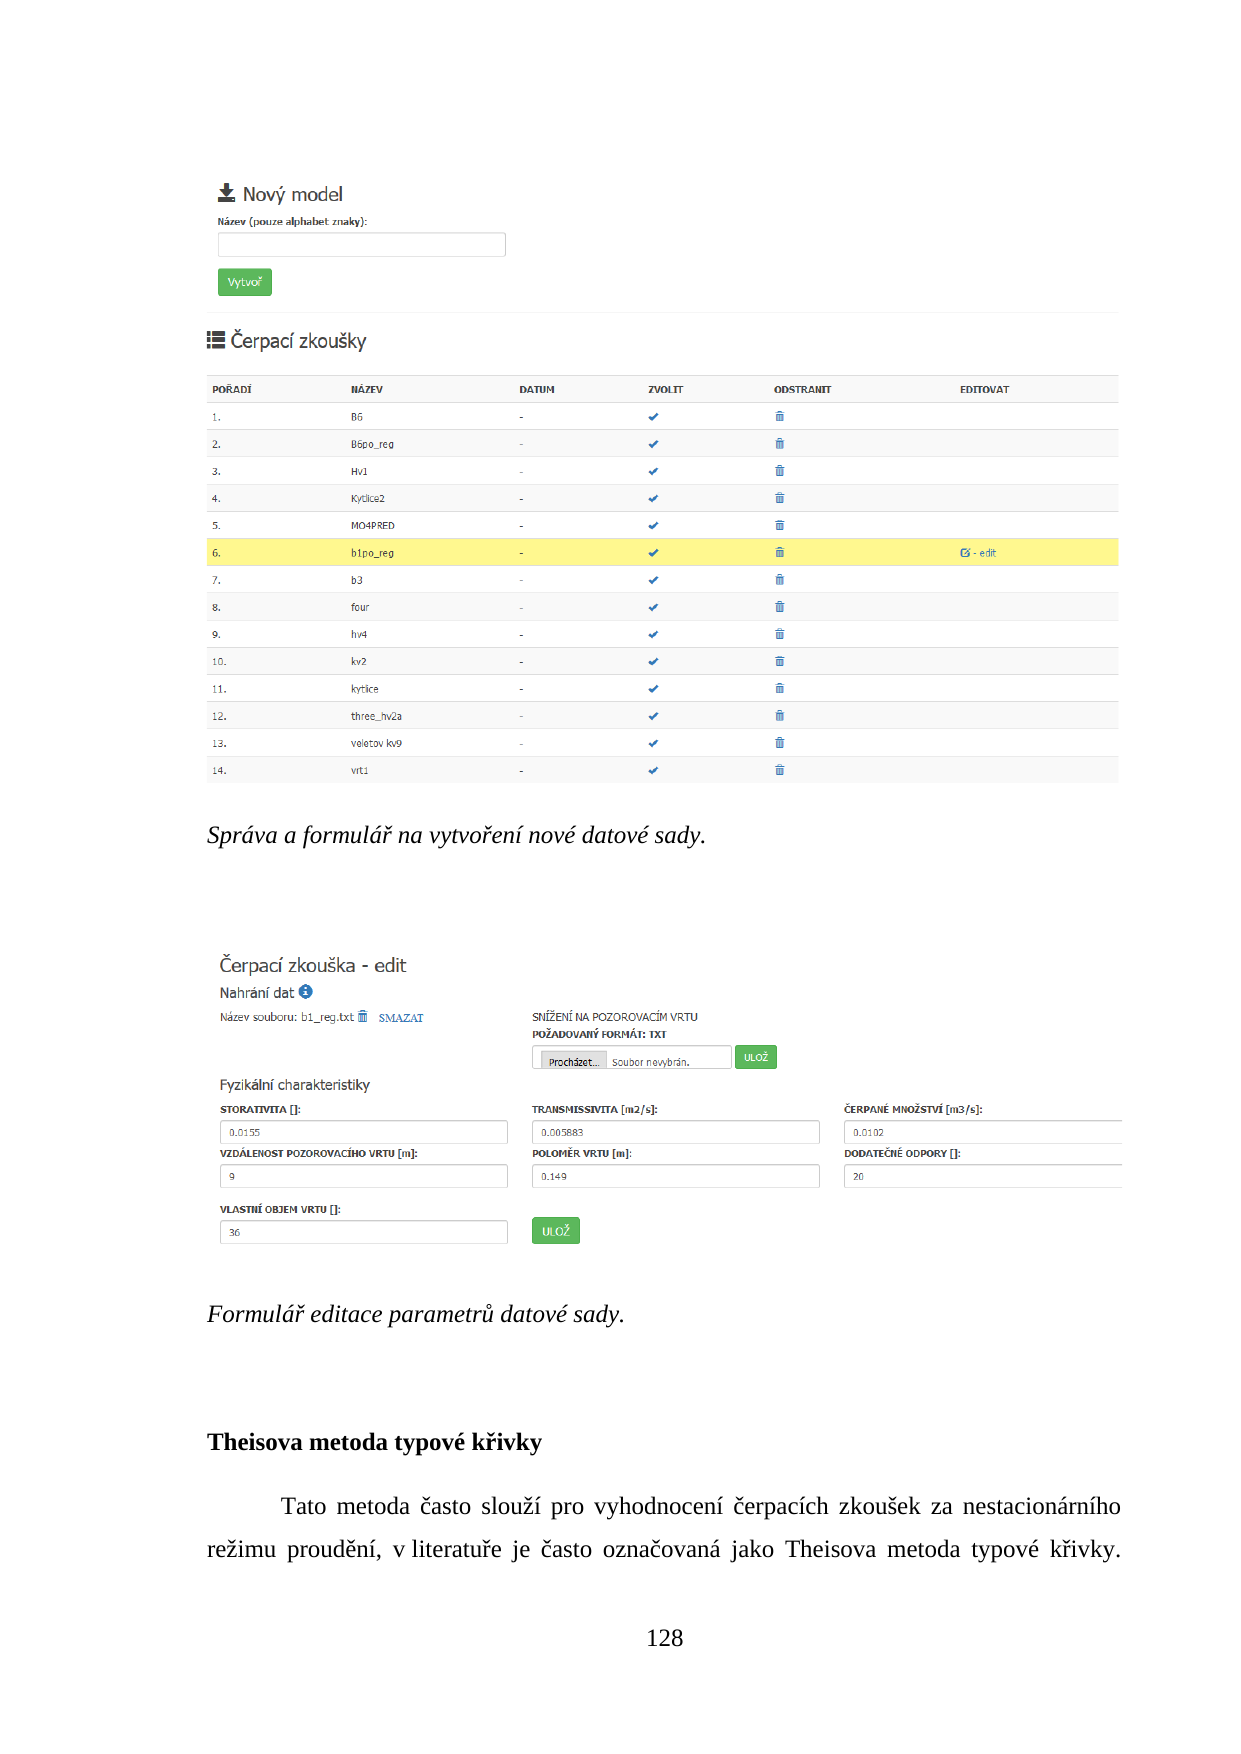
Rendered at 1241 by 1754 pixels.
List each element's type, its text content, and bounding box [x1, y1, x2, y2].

text Formulář editace parametrů datové sady. [207, 1299, 1122, 1328]
text Theisova metoda typové křivky [207, 1427, 1122, 1456]
text Správa a formulář na vytvoření nové datové sady. [207, 820, 1122, 849]
picture [206, 947, 1123, 1264]
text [207, 1491, 1122, 1563]
picture [206, 177, 1123, 785]
